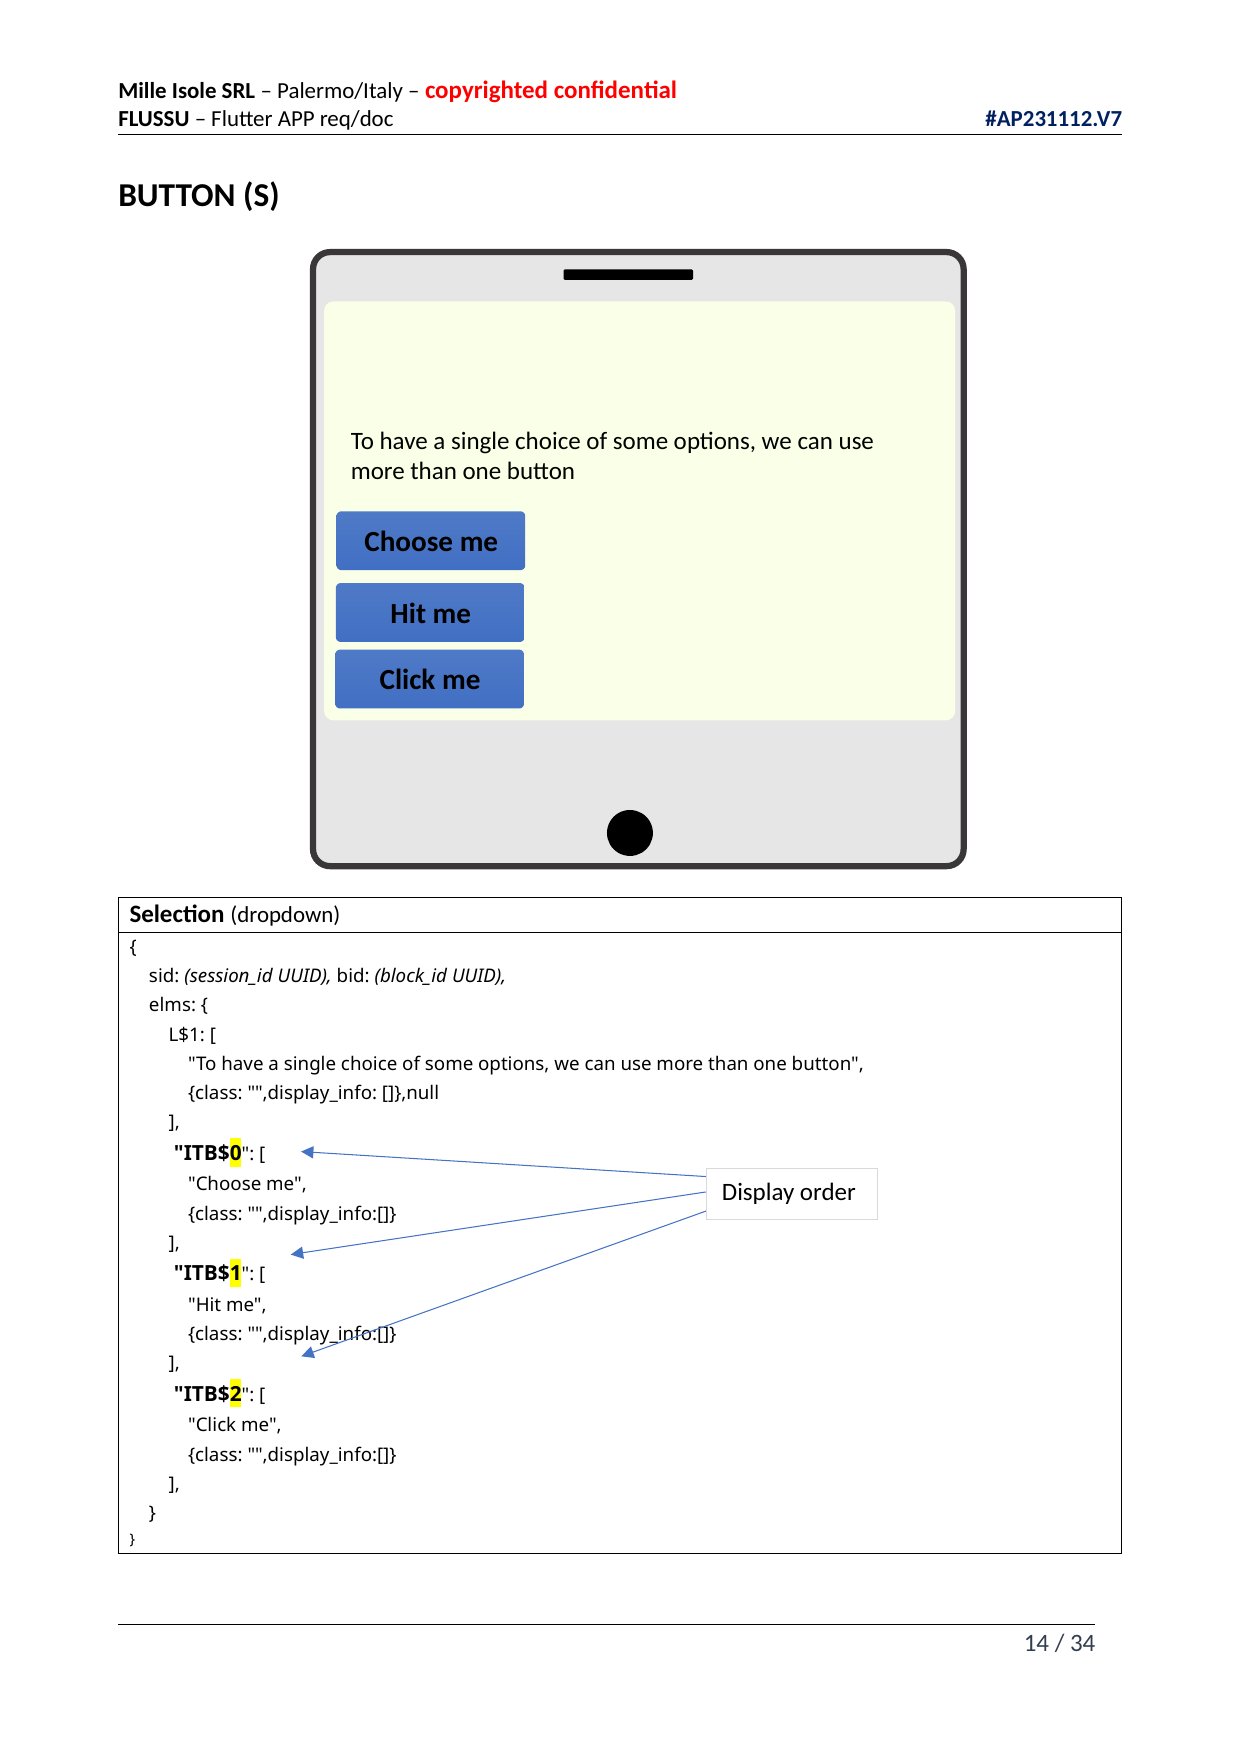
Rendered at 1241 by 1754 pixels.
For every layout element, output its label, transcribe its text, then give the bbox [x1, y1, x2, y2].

text BUTTON (S) [118, 174, 1122, 215]
table_header Selection (dropdown) [119, 898, 1121, 932]
table_cell { sid: (session_id UUID), bid: (block_id UUID), elms: { L$1: [ "To have a single choice of some options, we can use more than one button", {class: "",display_info: []},null ], "ITB$0": [ "Choose me", {class: "",display_info:[]} ], "ITB$1": [ "Hit me", {class: "",display_info:[]} ], "ITB$2": [ "Click me", {class: "",display_info:[]} ], } } [119, 933, 1121, 1552]
